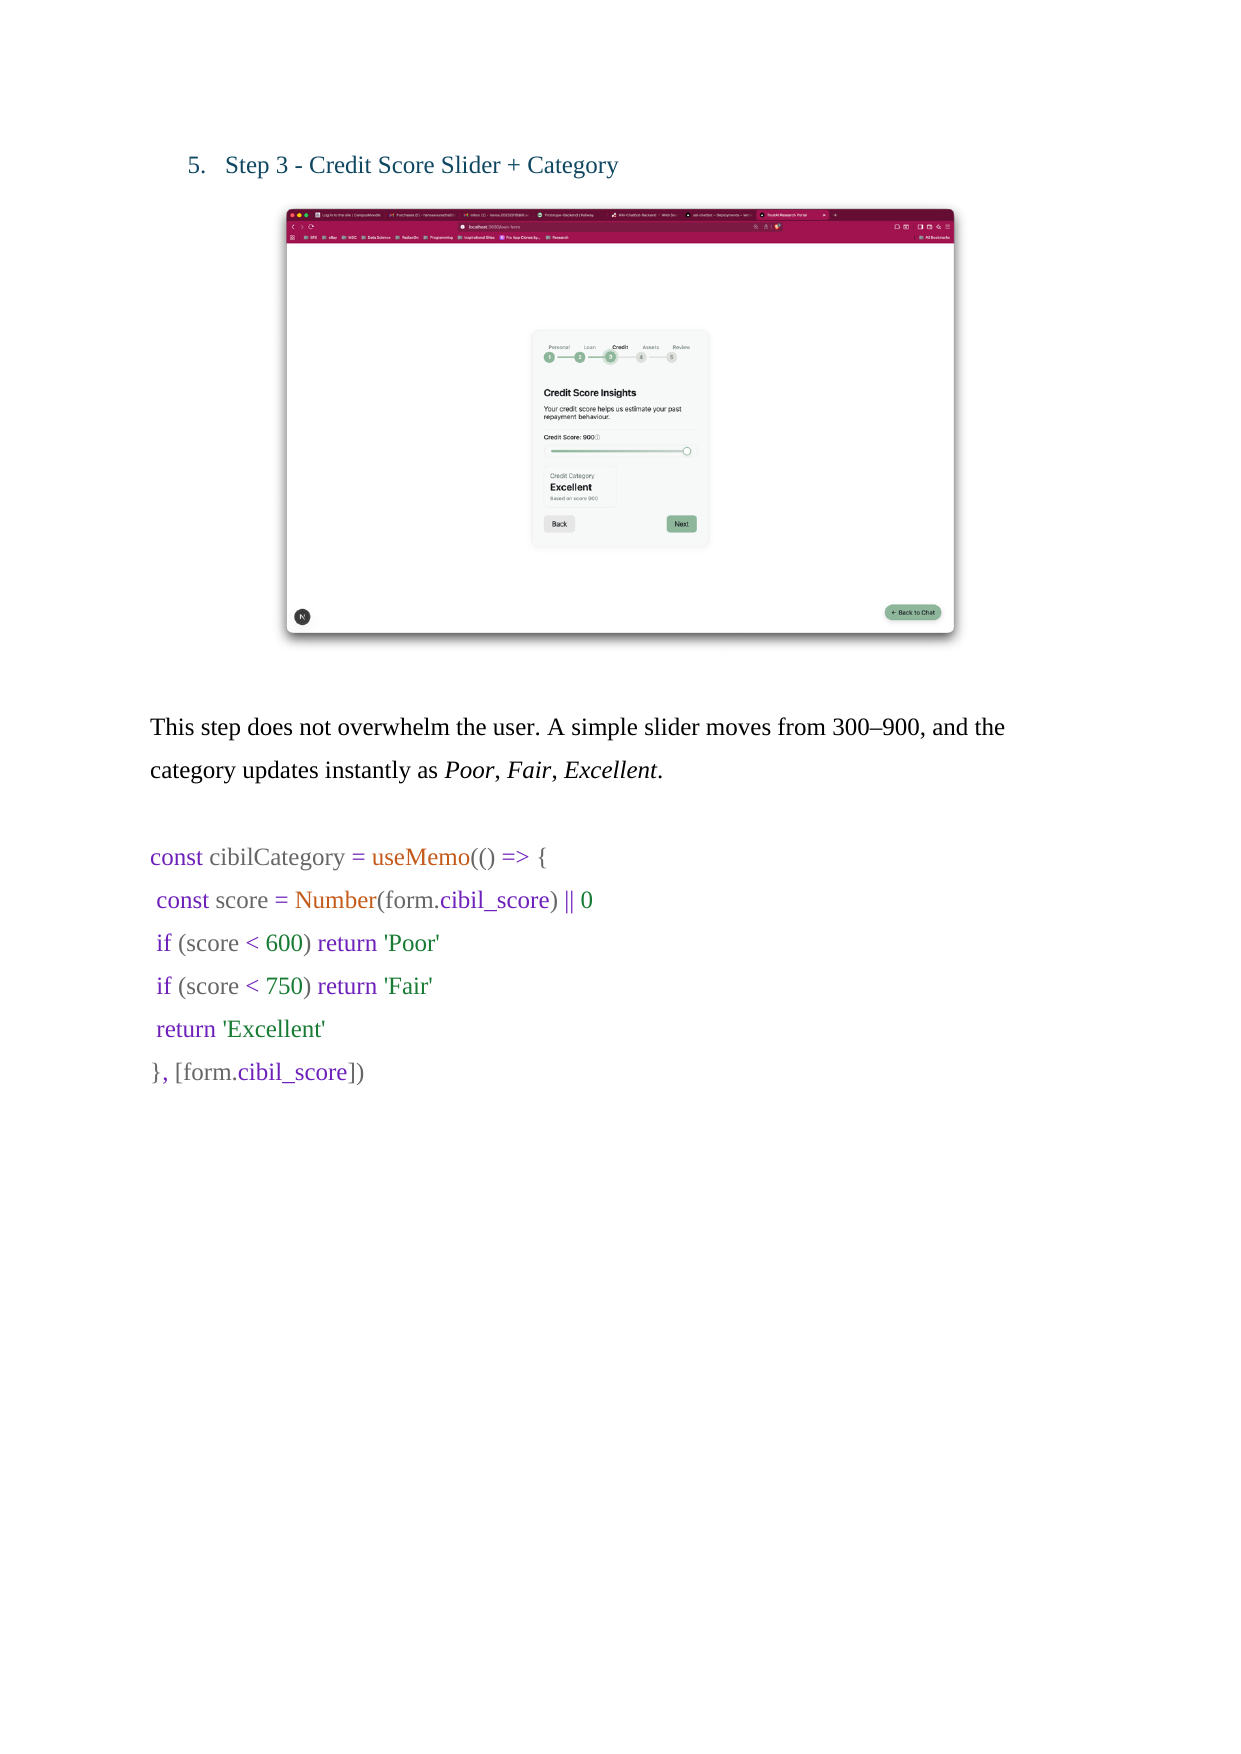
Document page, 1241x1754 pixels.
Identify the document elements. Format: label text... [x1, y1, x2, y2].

picture [269, 197, 971, 655]
text return 'Excellent' [150, 1014, 1090, 1043]
text const score = Number(form.cibil_score) || 0 [150, 885, 1090, 914]
text This step does not overwhelm the user. A simple slider moves from 300–900, and the category updates instantly as Poor, Fair, Excellent. [150, 712, 1090, 784]
text }, [form.cibil_score]) [150, 1057, 1090, 1086]
subtitle Step 3 - Credit Score Slider + Category [187, 150, 1090, 179]
text if (score < 600) return 'Poor' [150, 928, 1090, 957]
text const cibilCategory = useMemo(() => { [150, 842, 1090, 871]
text if (score < 750) return 'Fair' [150, 971, 1090, 1000]
